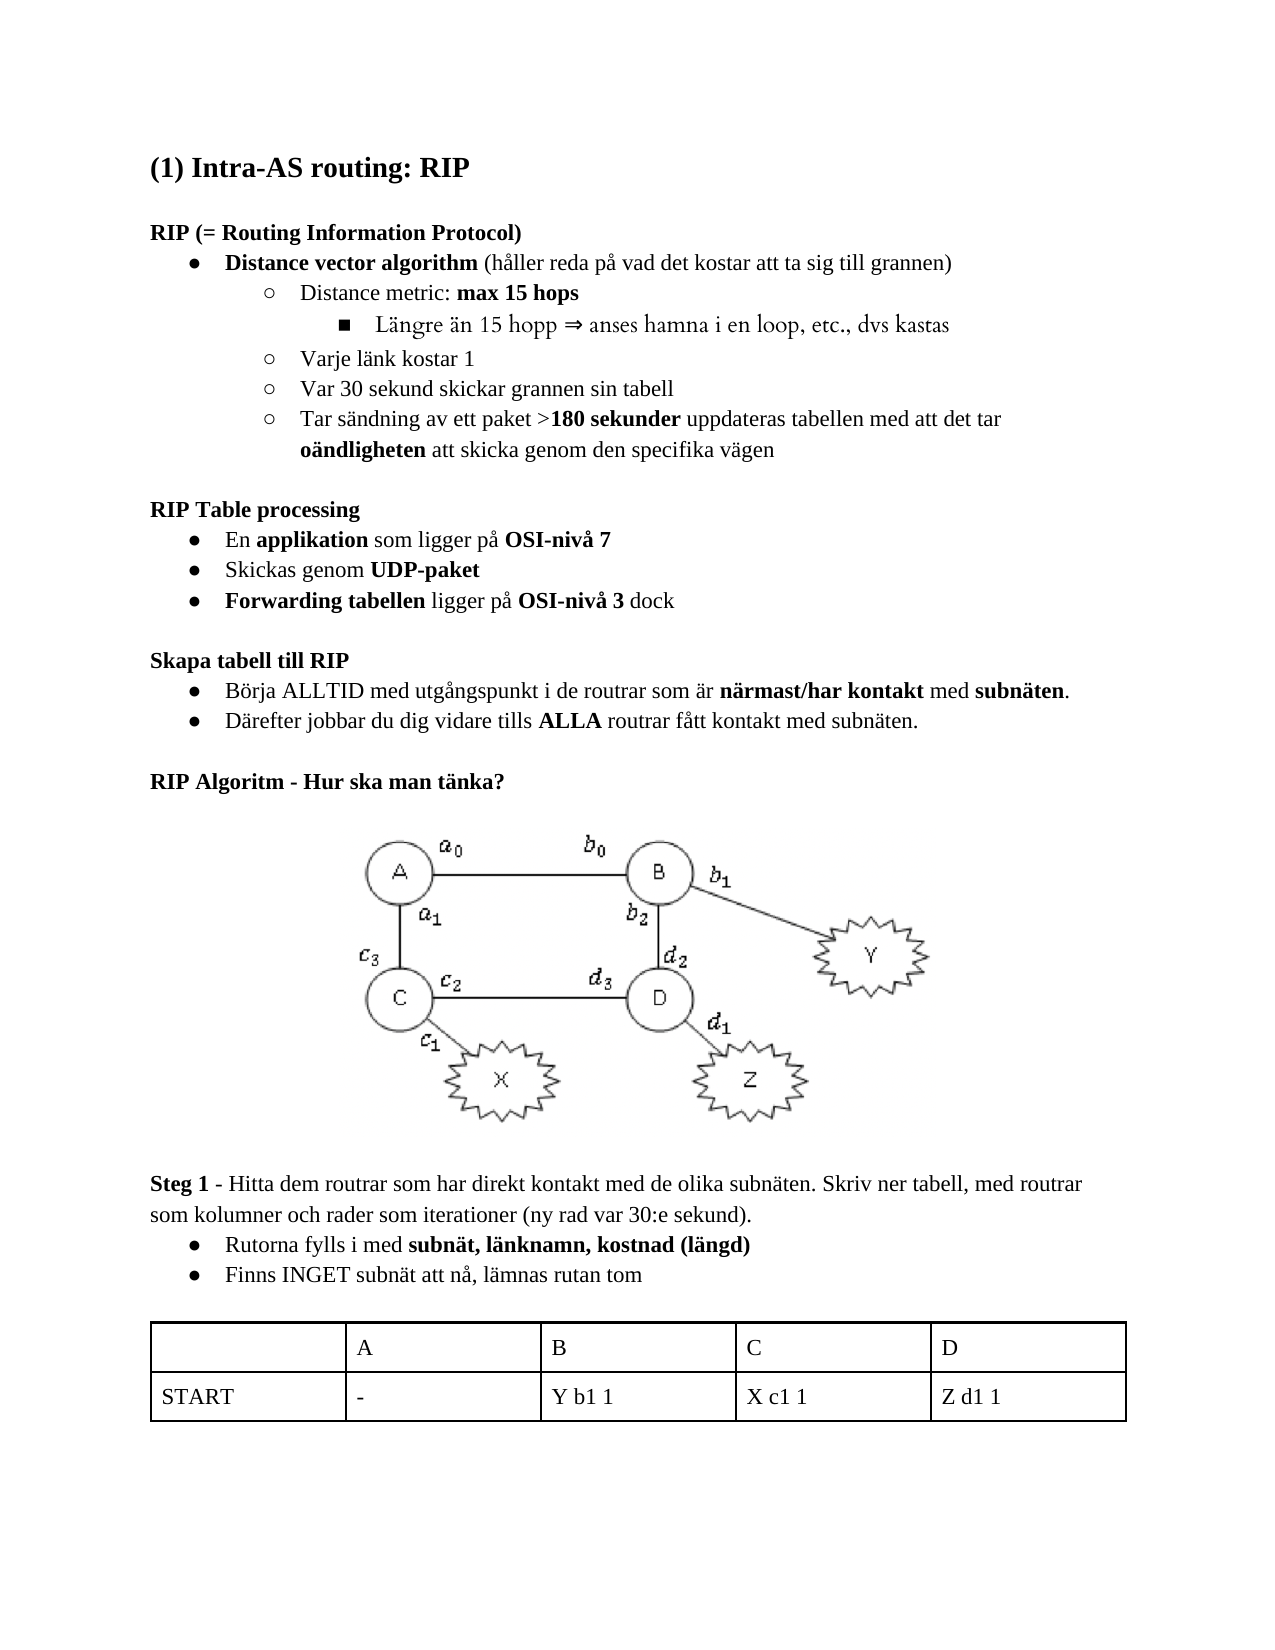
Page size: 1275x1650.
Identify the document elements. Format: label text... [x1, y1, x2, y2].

subtitle RIP Table processing [150, 496, 1125, 522]
subtitle Skapa tabell till RIP [150, 647, 1125, 673]
list Längre än 15 hopp ⇒ anses hamna i en loop, etc., dvs kastas [337, 309, 1125, 340]
table_header [152, 1324, 345, 1371]
list Var 30 sekund skickar grannen sin tabell [262, 375, 1125, 402]
list Skickas genom UDP-paket [187, 556, 1125, 583]
subtitle RIP (= Routing Information Protocol) [150, 219, 1125, 245]
list Forwarding tabellen ligger på OSI-nivå 3 dock [187, 587, 1125, 613]
list Finns INGET subnät att nå, lämnas rutan tom [187, 1261, 1125, 1287]
subtitle (1) Intra-AS routing: RIP [150, 150, 1125, 183]
table_header D [932, 1324, 1125, 1371]
list Börja ALLTID med utgångspunkt i de routrar som är närmast/har kontakt med subnäten. [187, 677, 1125, 704]
subtitle RIP Algoritm - Hur ska man tänka? [150, 768, 1125, 794]
list En applikation som ligger på OSI-nivå 7 [187, 526, 1125, 553]
list Distance vector algorithm (håller reda på vad det kostar att ta sig till grannen) [187, 249, 1125, 275]
table_cell - [347, 1373, 540, 1420]
list Därefter jobbar du dig vidare tills ALLA routrar fått kontakt med subnäten. [187, 707, 1125, 734]
list Distance metric: max 15 hops [262, 279, 1125, 306]
table_header B [542, 1324, 735, 1371]
list Rutorna fylls i med subnät, länknamn, kostnad (längd) [187, 1231, 1125, 1257]
picture [339, 828, 936, 1137]
table_cell X c1 1 [737, 1373, 930, 1420]
list Tar sändning av ett paket >180 sekunder uppdateras tabellen med att det tar oändligheten att skicka genom den specifika vägen [262, 405, 1125, 462]
table_cell Y b1 1 [542, 1373, 735, 1420]
table_cell Z d1 1 [932, 1373, 1125, 1420]
table_header C [737, 1324, 930, 1371]
table_cell START [152, 1373, 345, 1420]
text Steg 1 - Hitta dem routrar som har direkt kontakt med de olika subnäten. Skriv ner tabell, med routrar som kolumner och rader som iterationer (ny rad var 30:e sekund). [150, 1170, 1125, 1227]
table_header A [347, 1324, 540, 1371]
list Varje länk kostar 1 [262, 345, 1125, 371]
